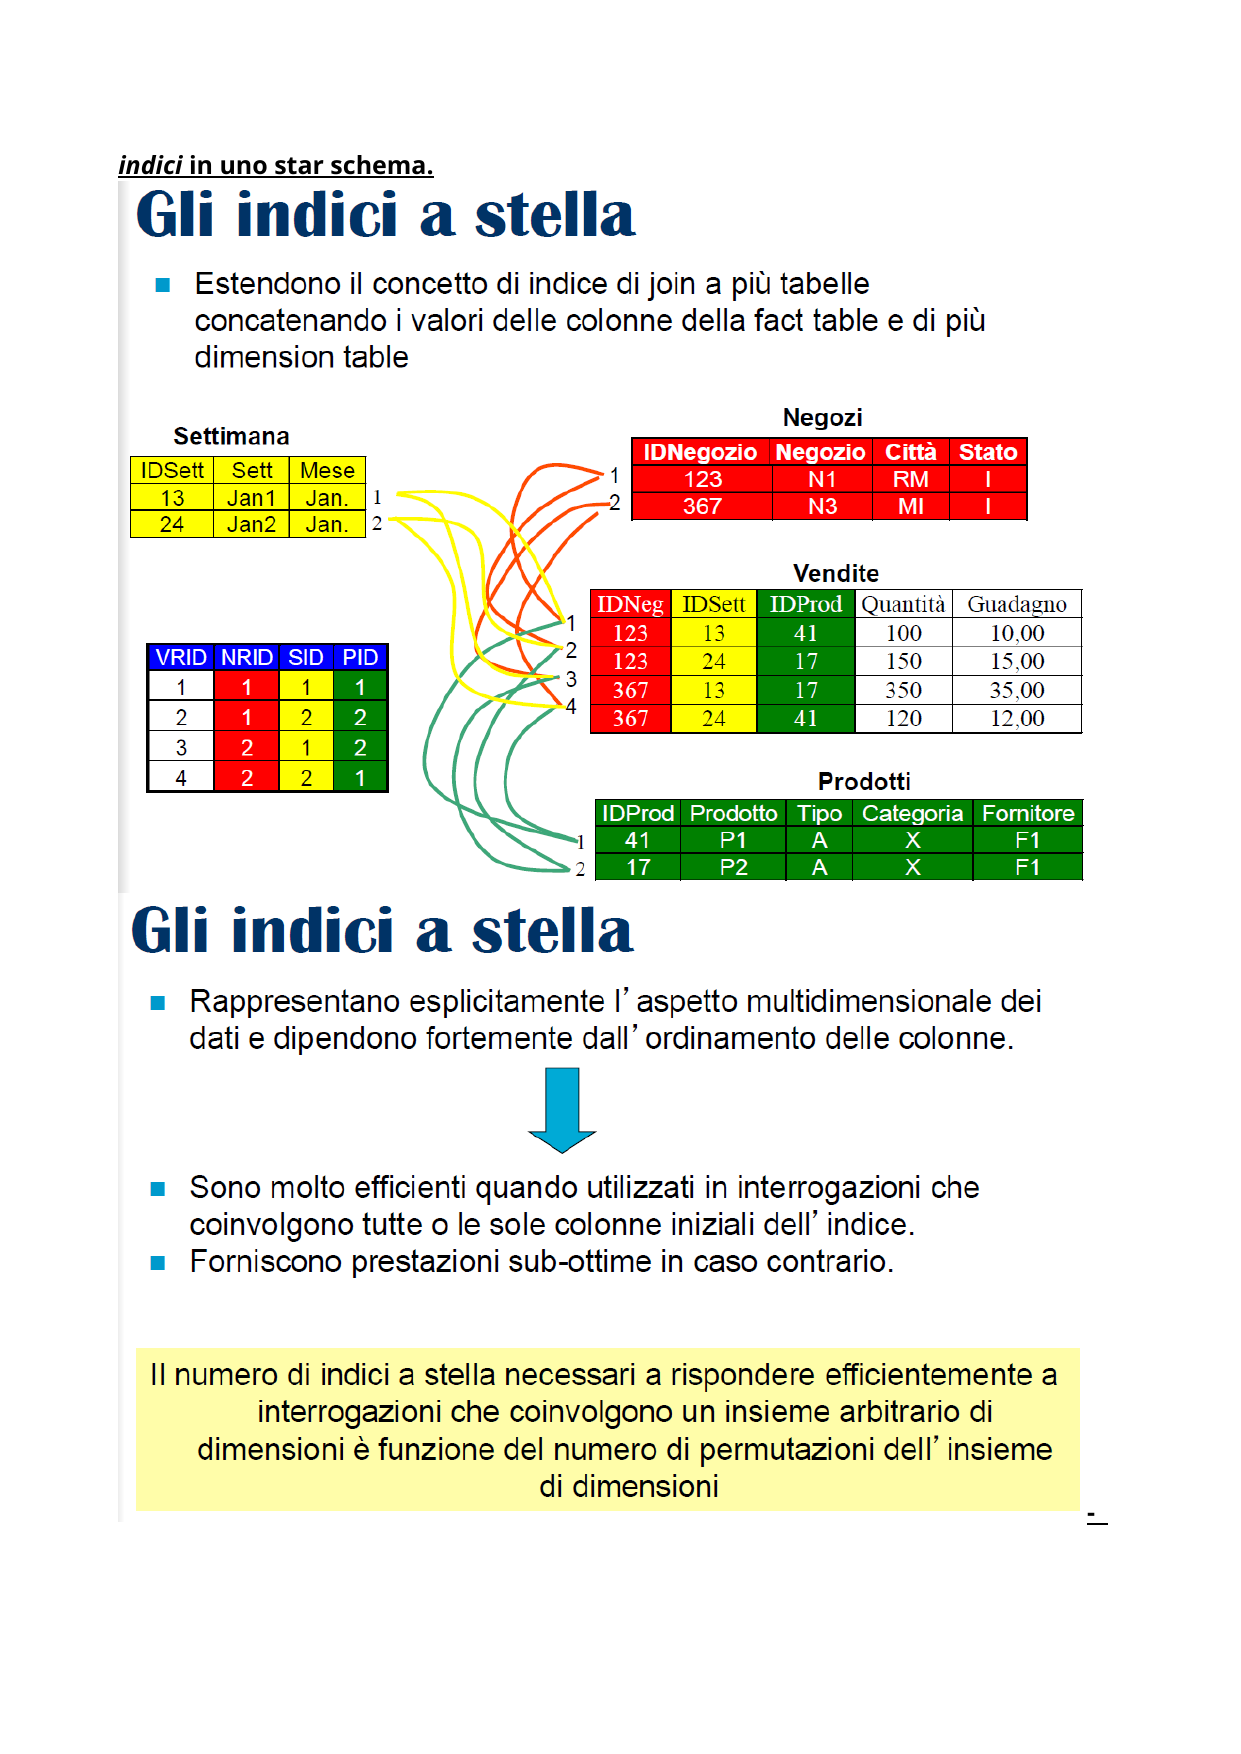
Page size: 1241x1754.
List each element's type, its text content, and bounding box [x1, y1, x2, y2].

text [118, 148, 1122, 894]
text - [118, 894, 1122, 1528]
